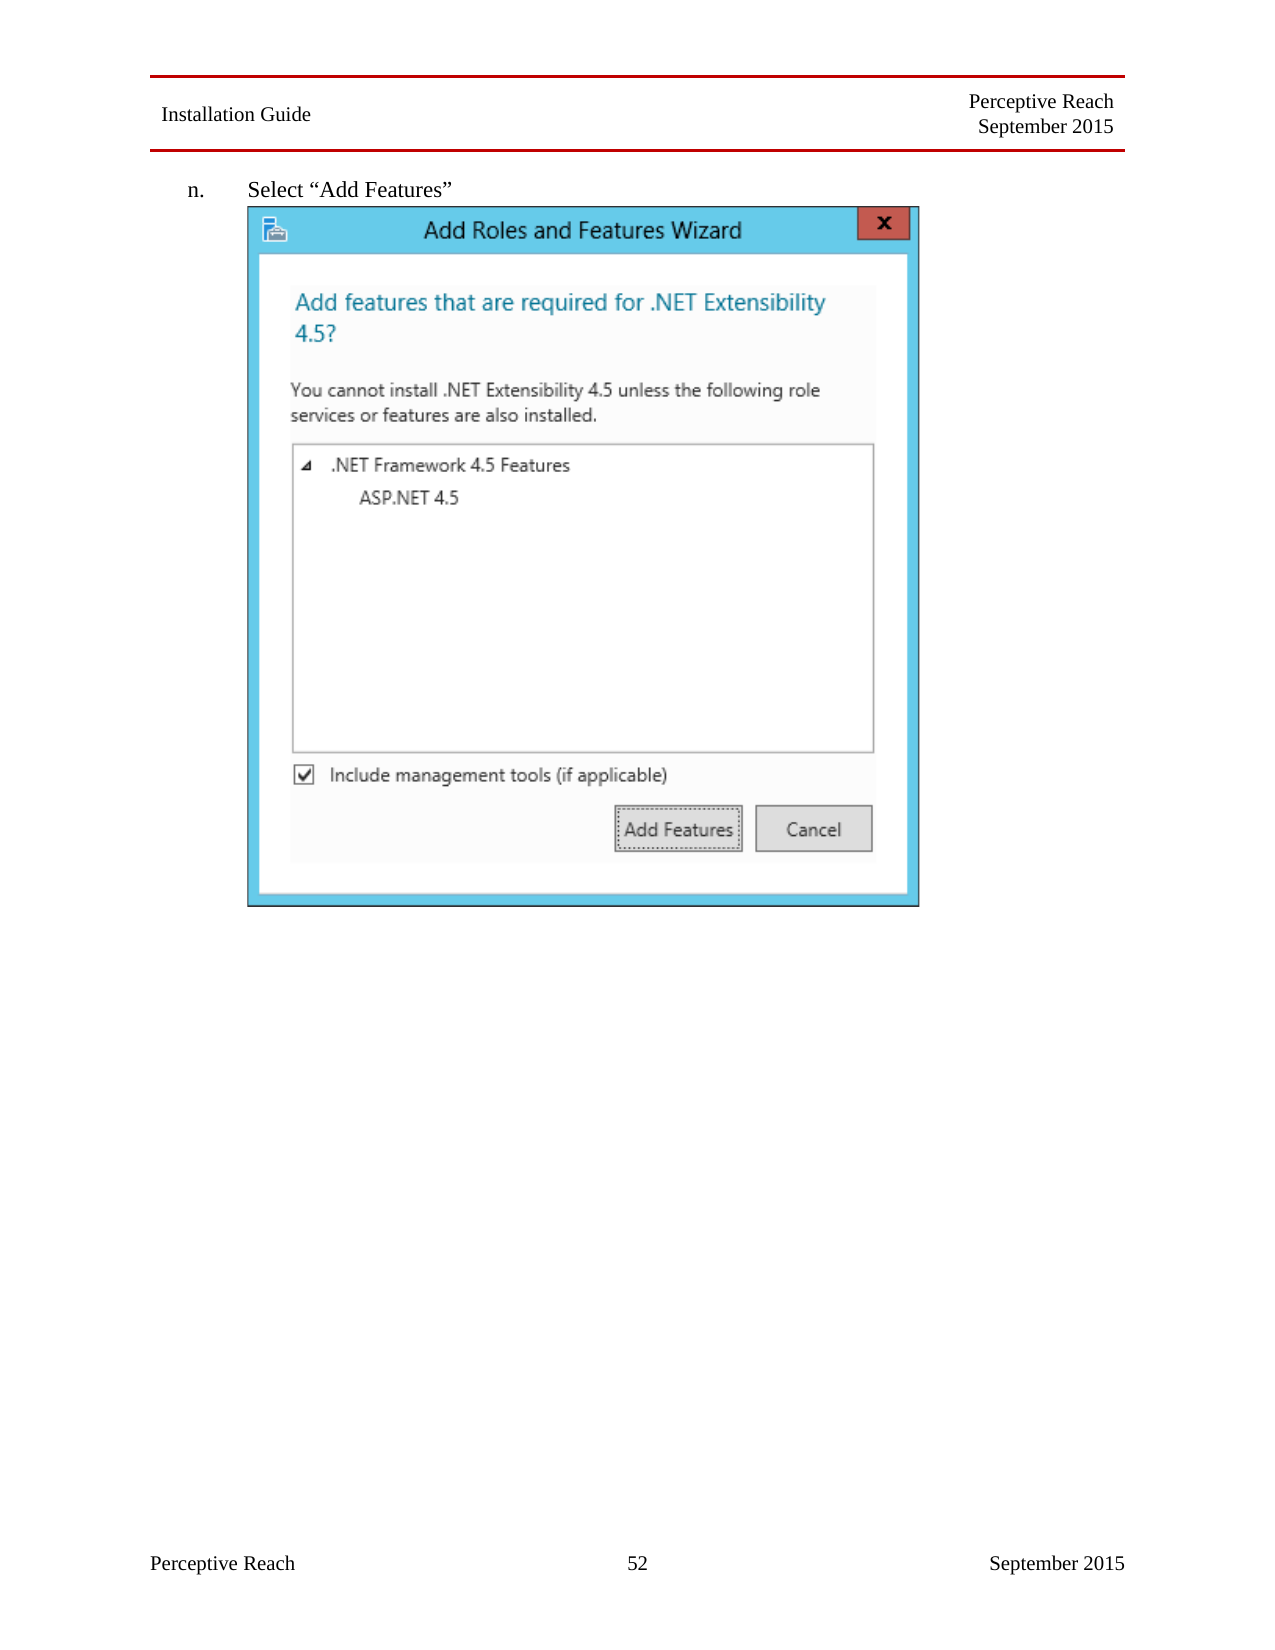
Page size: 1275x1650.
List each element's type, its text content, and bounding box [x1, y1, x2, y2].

picture [247, 206, 920, 907]
